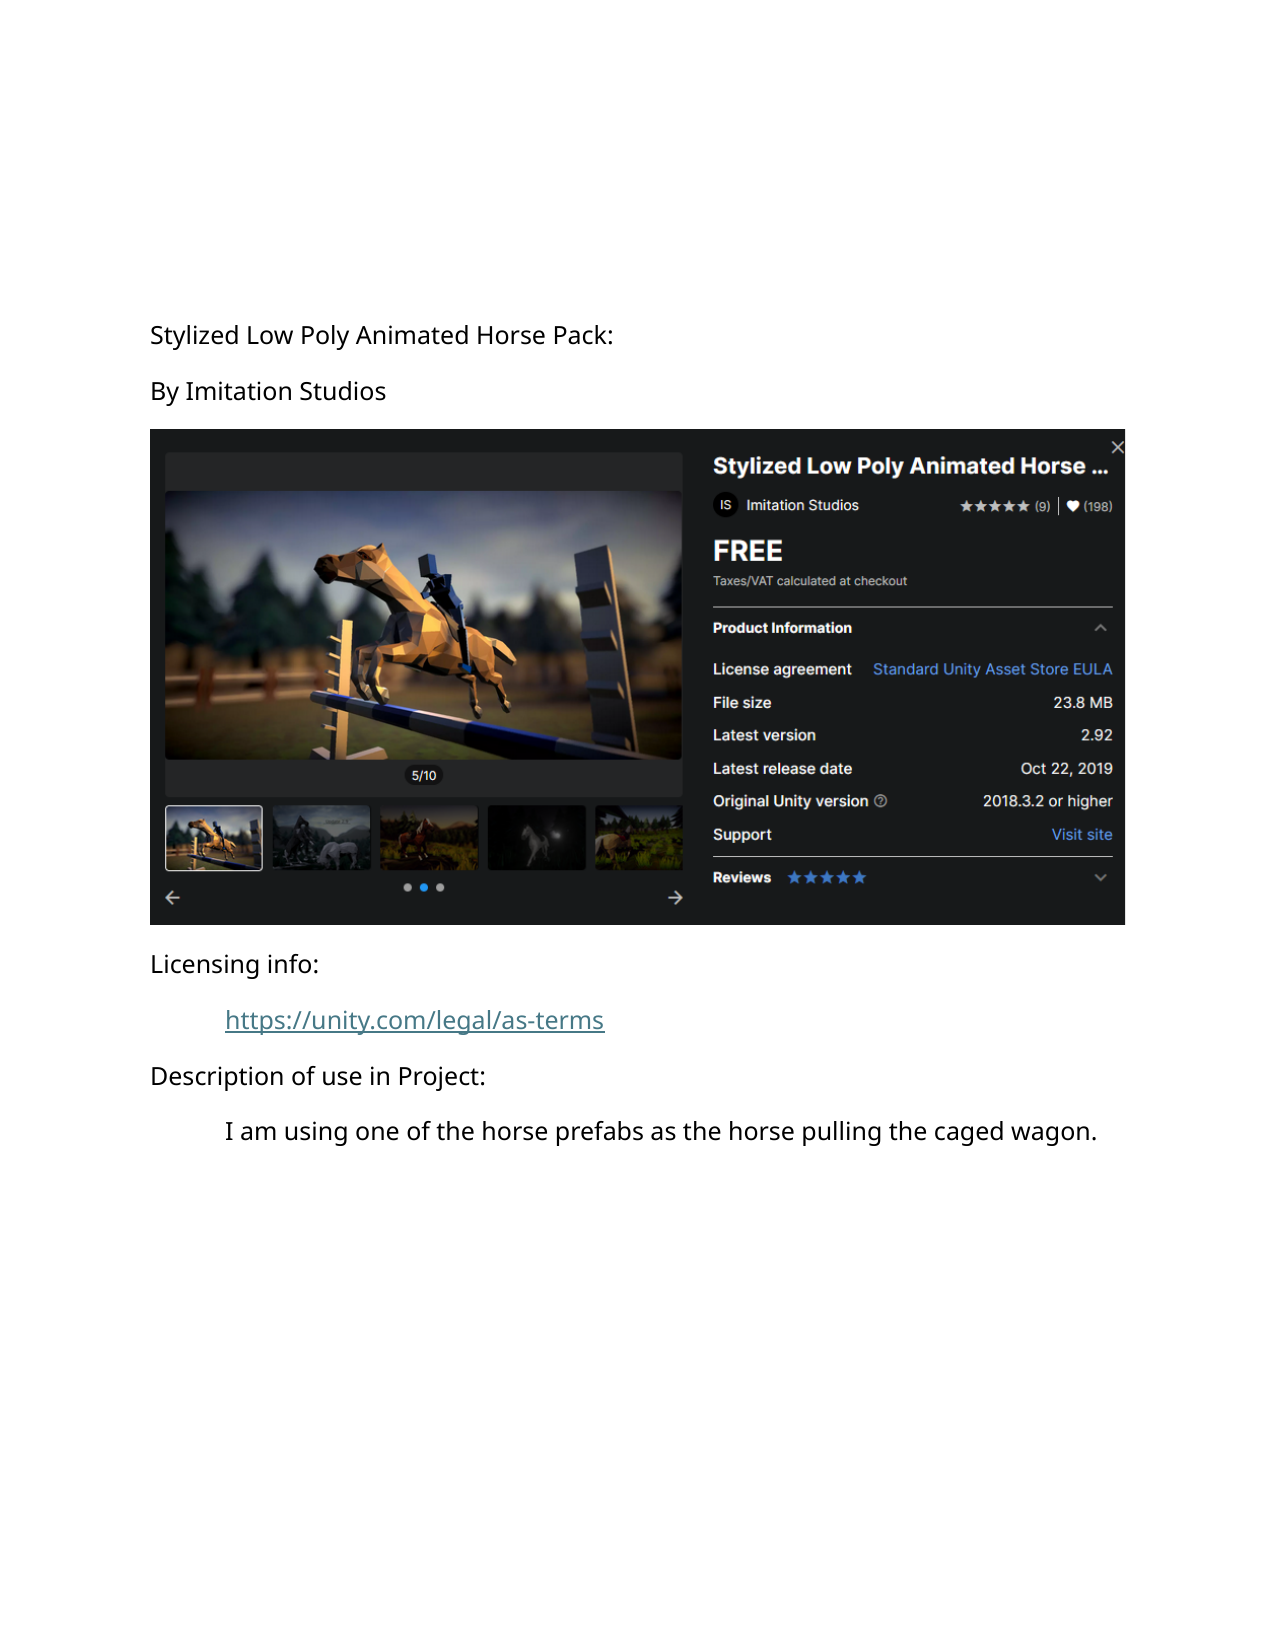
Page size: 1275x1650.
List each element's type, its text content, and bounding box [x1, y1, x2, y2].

text Licensing info: [150, 947, 1125, 981]
picture [150, 429, 1125, 925]
text Stylized Low Poly Animated Horse Pack: [150, 317, 1125, 352]
text https://unity.com/legal/as-terms [150, 1002, 1125, 1036]
text By Imitation Studios [150, 373, 1125, 407]
text I am using one of the horse prefabs as the horse pulling the caged wagon. [150, 1114, 1125, 1148]
text Description of use in Project: [150, 1058, 1125, 1092]
